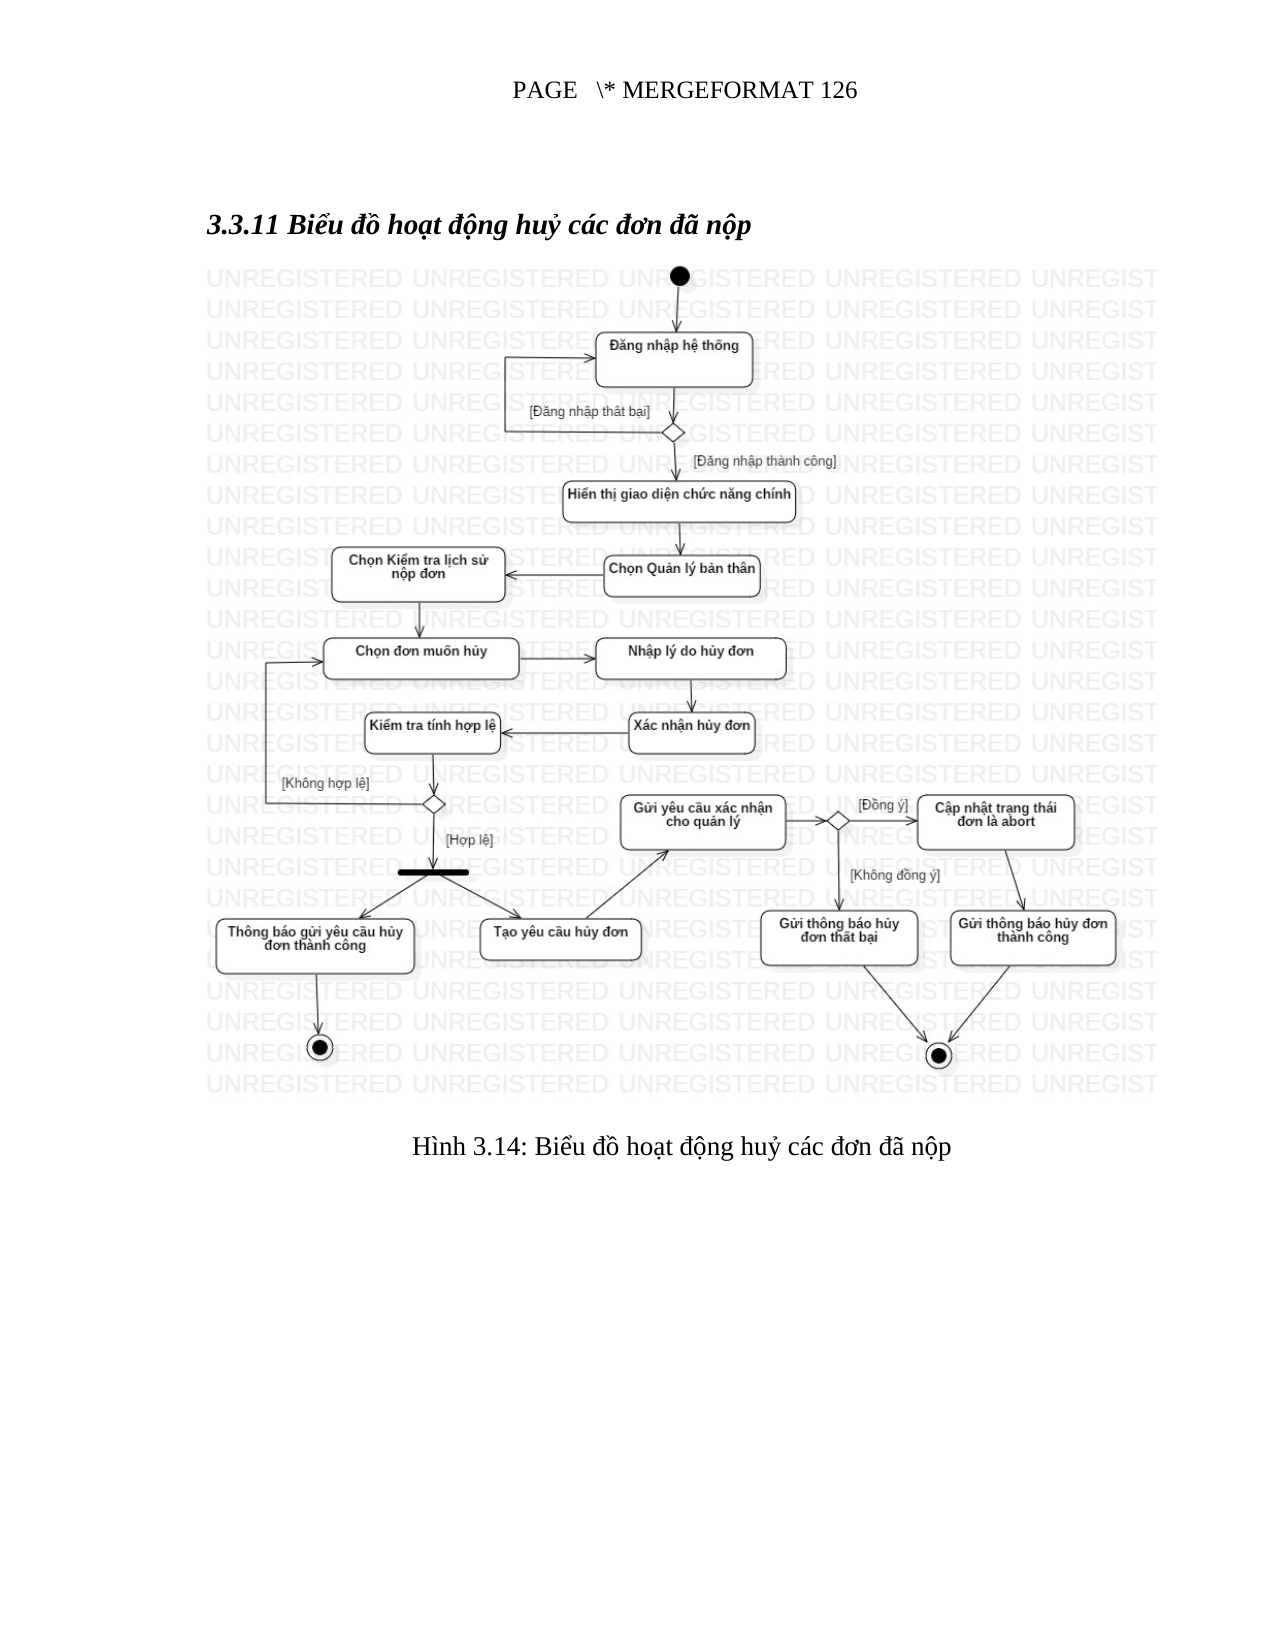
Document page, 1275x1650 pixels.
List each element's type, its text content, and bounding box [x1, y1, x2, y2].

text 3.3.11 Biểu đồ hoạt động huỷ các đơn đã nộp [207, 207, 1157, 240]
picture [206, 257, 1157, 1110]
